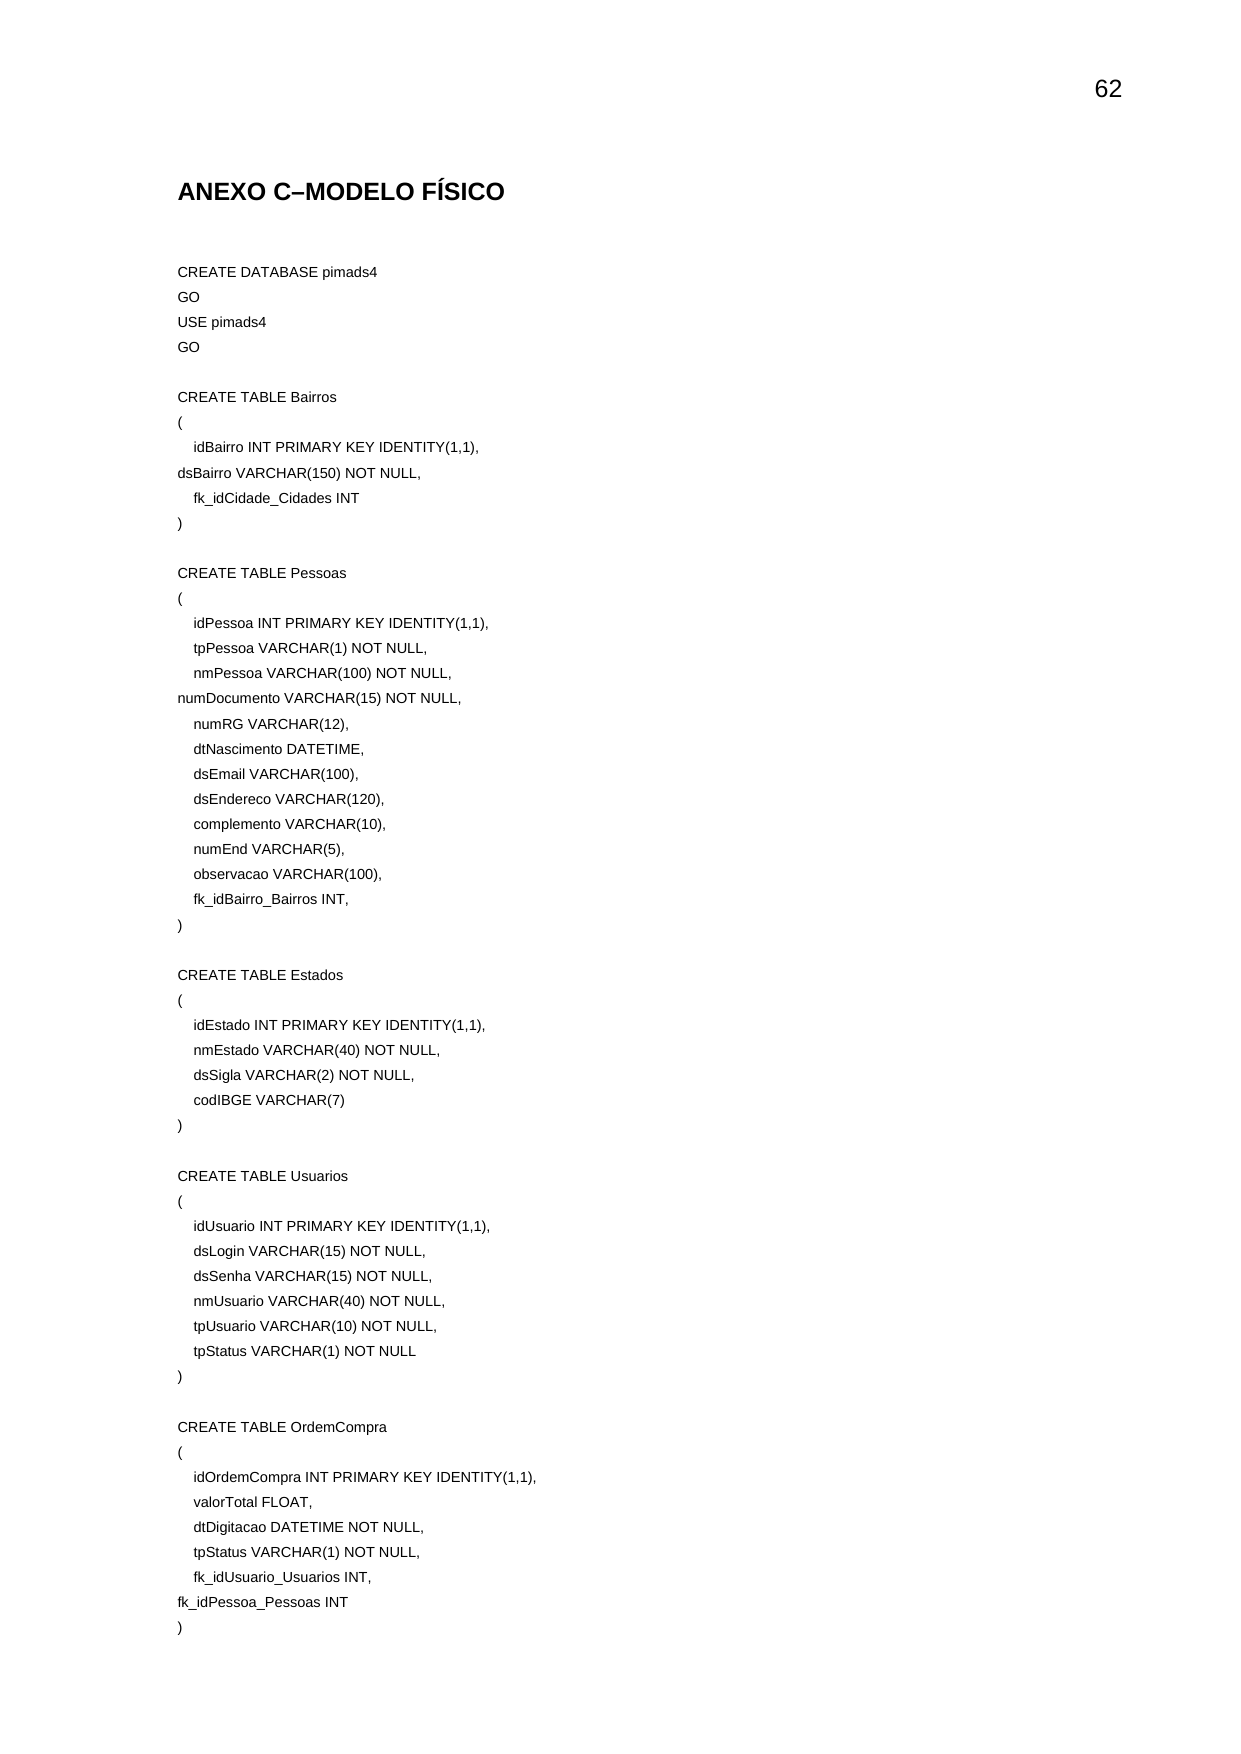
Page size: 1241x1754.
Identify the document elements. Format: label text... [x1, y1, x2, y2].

text CREATE TABLE OrdemCompra [177, 1418, 1122, 1435]
text numEnd VARCHAR(5), [177, 841, 1122, 858]
text ) [177, 1619, 1122, 1636]
text tpStatus VARCHAR(1) NOT NULL [177, 1343, 1122, 1360]
text observacao VARCHAR(100), [177, 866, 1122, 883]
text fk_idBairro_Bairros INT, [177, 891, 1122, 908]
subtitle ANEXO C–MODELO FÍSICO [177, 177, 1122, 206]
text idBairro INT PRIMARY KEY IDENTITY(1,1), [177, 439, 1122, 456]
text fk_idCidade_Cidades INT [177, 489, 1122, 506]
text codIBGE VARCHAR(7) [177, 1092, 1122, 1109]
text fk_idUsuario_Usuarios INT, [177, 1569, 1122, 1586]
text dsBairro VARCHAR(150) NOT NULL, [177, 464, 1122, 481]
text numRG VARCHAR(12), [177, 715, 1122, 732]
text dsSigla VARCHAR(2) NOT NULL, [177, 1067, 1122, 1083]
text fk_idPessoa_Pessoas INT [177, 1594, 1122, 1611]
text ( [177, 1443, 1122, 1460]
text idPessoa INT PRIMARY KEY IDENTITY(1,1), [177, 615, 1122, 632]
text nmUsuario VARCHAR(40) NOT NULL, [177, 1293, 1122, 1309]
text GO [177, 339, 1122, 356]
text ( [177, 414, 1122, 431]
text CREATE TABLE Estados [177, 966, 1122, 983]
text dsSenha VARCHAR(15) NOT NULL, [177, 1268, 1122, 1284]
text nmPessoa VARCHAR(100) NOT NULL, [177, 665, 1122, 682]
text USE pimads4 [177, 314, 1122, 330]
text numDocumento VARCHAR(15) NOT NULL, [177, 690, 1122, 707]
text ) [177, 1368, 1122, 1385]
text ( [177, 1192, 1122, 1209]
text valorTotal FLOAT, [177, 1493, 1122, 1510]
text ) [177, 1117, 1122, 1134]
text CREATE TABLE Usuarios [177, 1167, 1122, 1184]
text idEstado INT PRIMARY KEY IDENTITY(1,1), [177, 1017, 1122, 1033]
text ( [177, 590, 1122, 607]
text idOrdemCompra INT PRIMARY KEY IDENTITY(1,1), [177, 1468, 1122, 1485]
text dtDigitacao DATETIME NOT NULL, [177, 1519, 1122, 1535]
text tpStatus VARCHAR(1) NOT NULL, [177, 1544, 1122, 1561]
text dsEndereco VARCHAR(120), [177, 791, 1122, 807]
text idUsuario INT PRIMARY KEY IDENTITY(1,1), [177, 1217, 1122, 1234]
text dsEmail VARCHAR(100), [177, 766, 1122, 782]
text CREATE DATABASE pimads4 [177, 263, 1122, 280]
text nmEstado VARCHAR(40) NOT NULL, [177, 1042, 1122, 1058]
text complemento VARCHAR(10), [177, 816, 1122, 832]
text CREATE TABLE Pessoas [177, 565, 1122, 581]
text ( [177, 991, 1122, 1008]
text CREATE TABLE Bairros [177, 389, 1122, 406]
text GO [177, 288, 1122, 305]
text ) [177, 916, 1122, 933]
text dtNascimento DATETIME, [177, 740, 1122, 757]
text tpPessoa VARCHAR(1) NOT NULL, [177, 640, 1122, 657]
text tpUsuario VARCHAR(10) NOT NULL, [177, 1318, 1122, 1334]
text dsLogin VARCHAR(15) NOT NULL, [177, 1242, 1122, 1259]
text ) [177, 514, 1122, 531]
